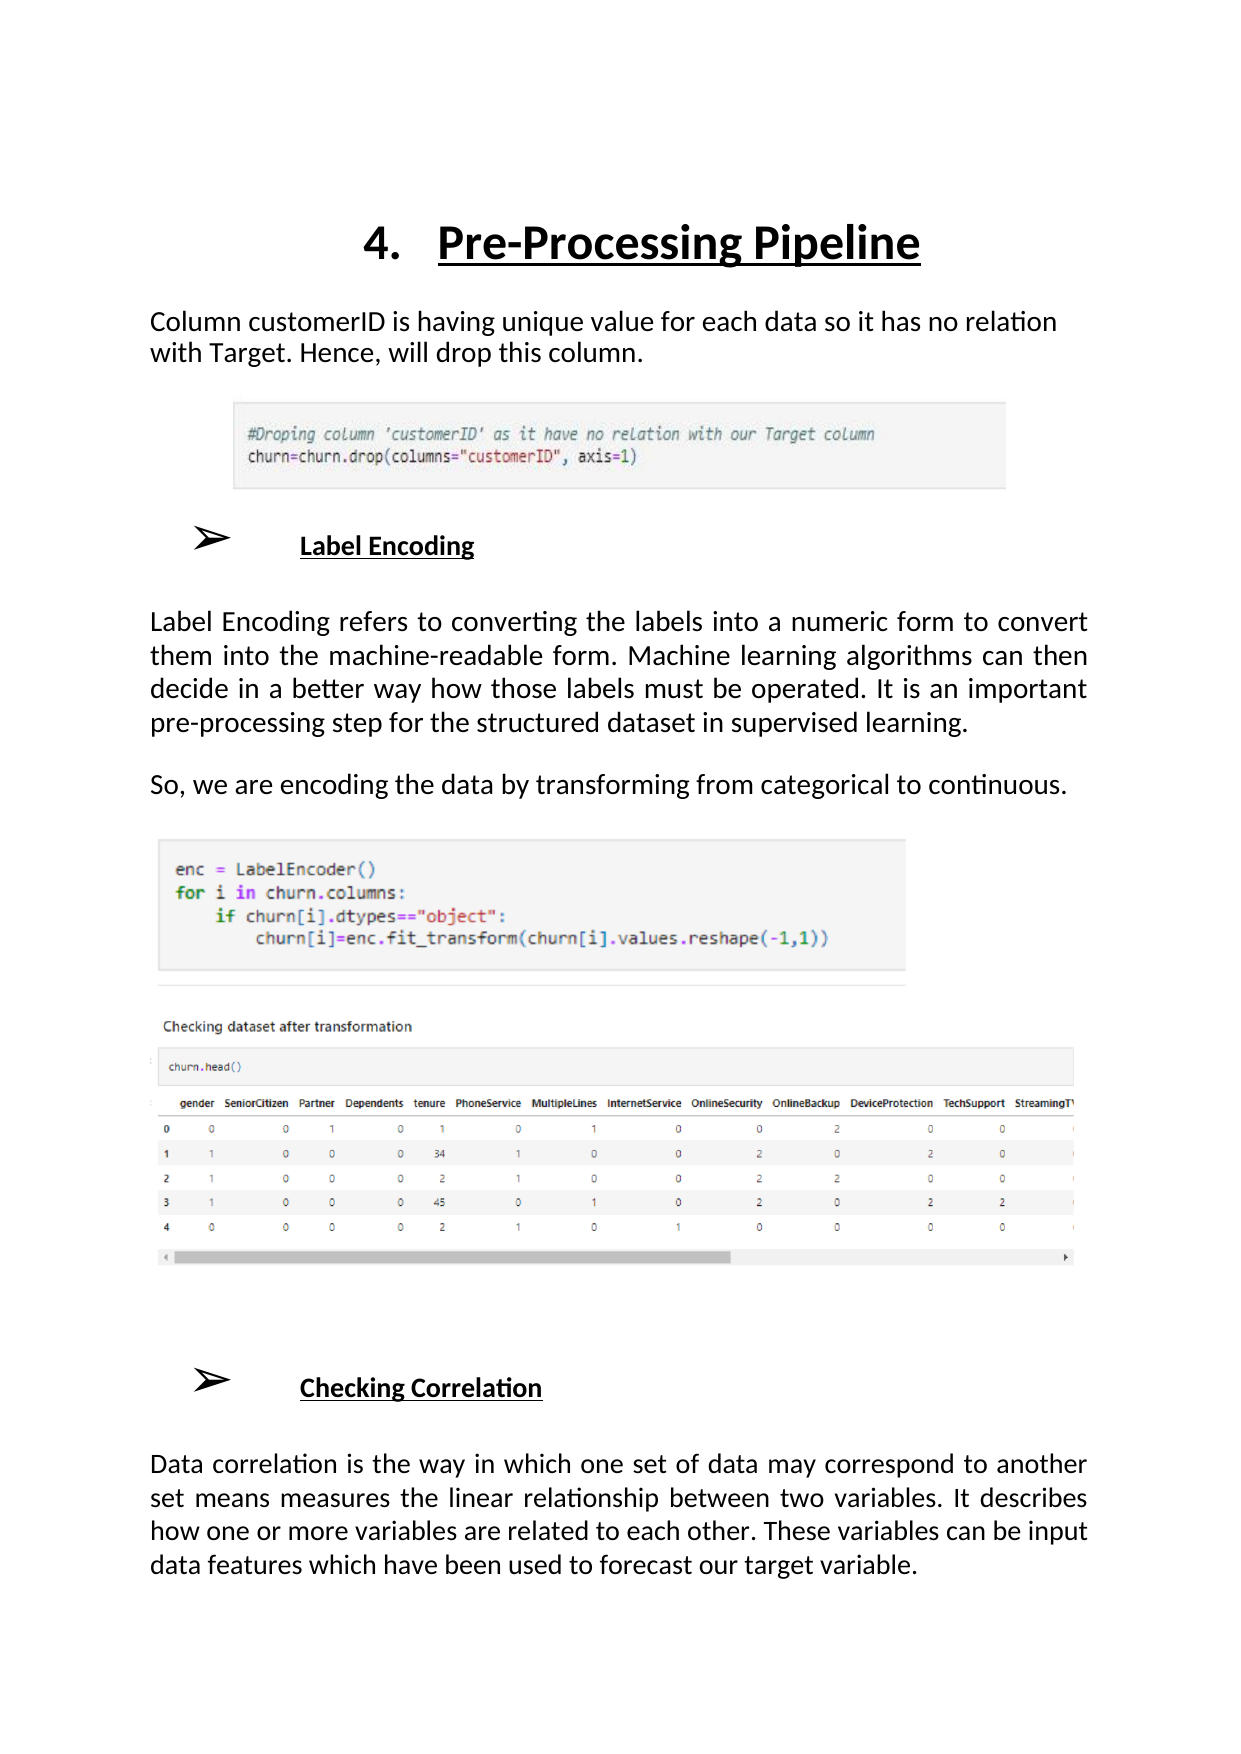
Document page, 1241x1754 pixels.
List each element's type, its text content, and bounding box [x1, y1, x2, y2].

text So, we are encoding the data by transforming from categorical to continuous. [150, 766, 1090, 802]
text Data correlation is the way in which one set of data may correspond to another set means measures the linear relationship between two variables. It describes how one or more variables are related to each other. These variables can be input data features which have been used to forecast our target variable. [150, 1447, 1089, 1582]
list Checking Correlation [187, 1338, 1090, 1414]
text Label Encoding refers to converting the labels into a numeric form to convert them into the machine-readable form. Machine learning algorithms can then decide in a better way how those labels must be operated. It is an important pre-processing step for the structured dataset in supervised learning. [150, 604, 1089, 740]
picture [232, 396, 1007, 491]
picture [150, 828, 1091, 1269]
list Label Encoding [187, 497, 1090, 572]
text Column customerID is having unique value for each data so it has no relation with Target. Hence, will drop this column. [150, 305, 1058, 370]
list Pre-Processing Pipeline [363, 211, 1090, 272]
